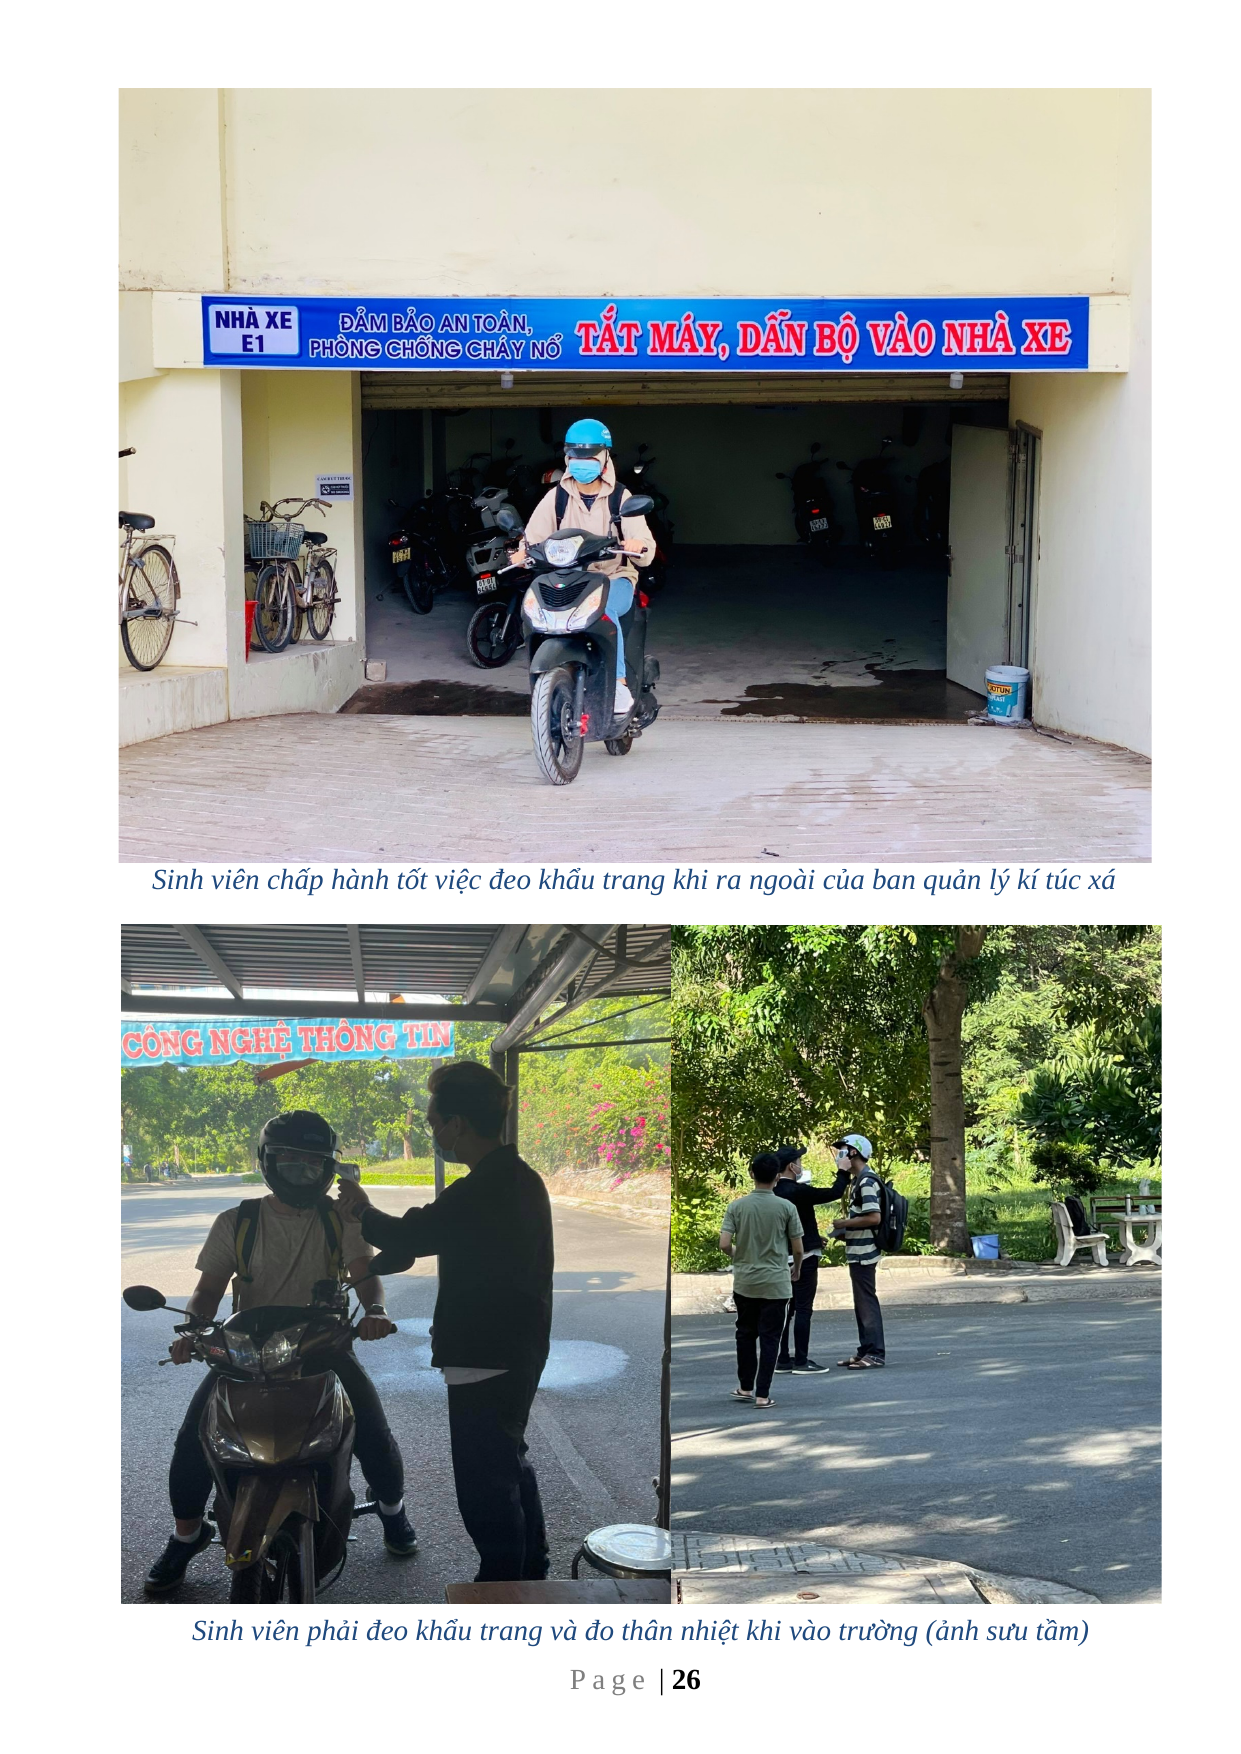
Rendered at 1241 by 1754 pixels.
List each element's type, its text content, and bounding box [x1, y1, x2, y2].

picture [118, 88, 1152, 863]
text Sinh viên chấp hành tốt việc đeo khẩu trang khi ra ngoài của ban quản lý kí túc xá [118, 863, 1152, 896]
picture [121, 924, 1162, 1604]
